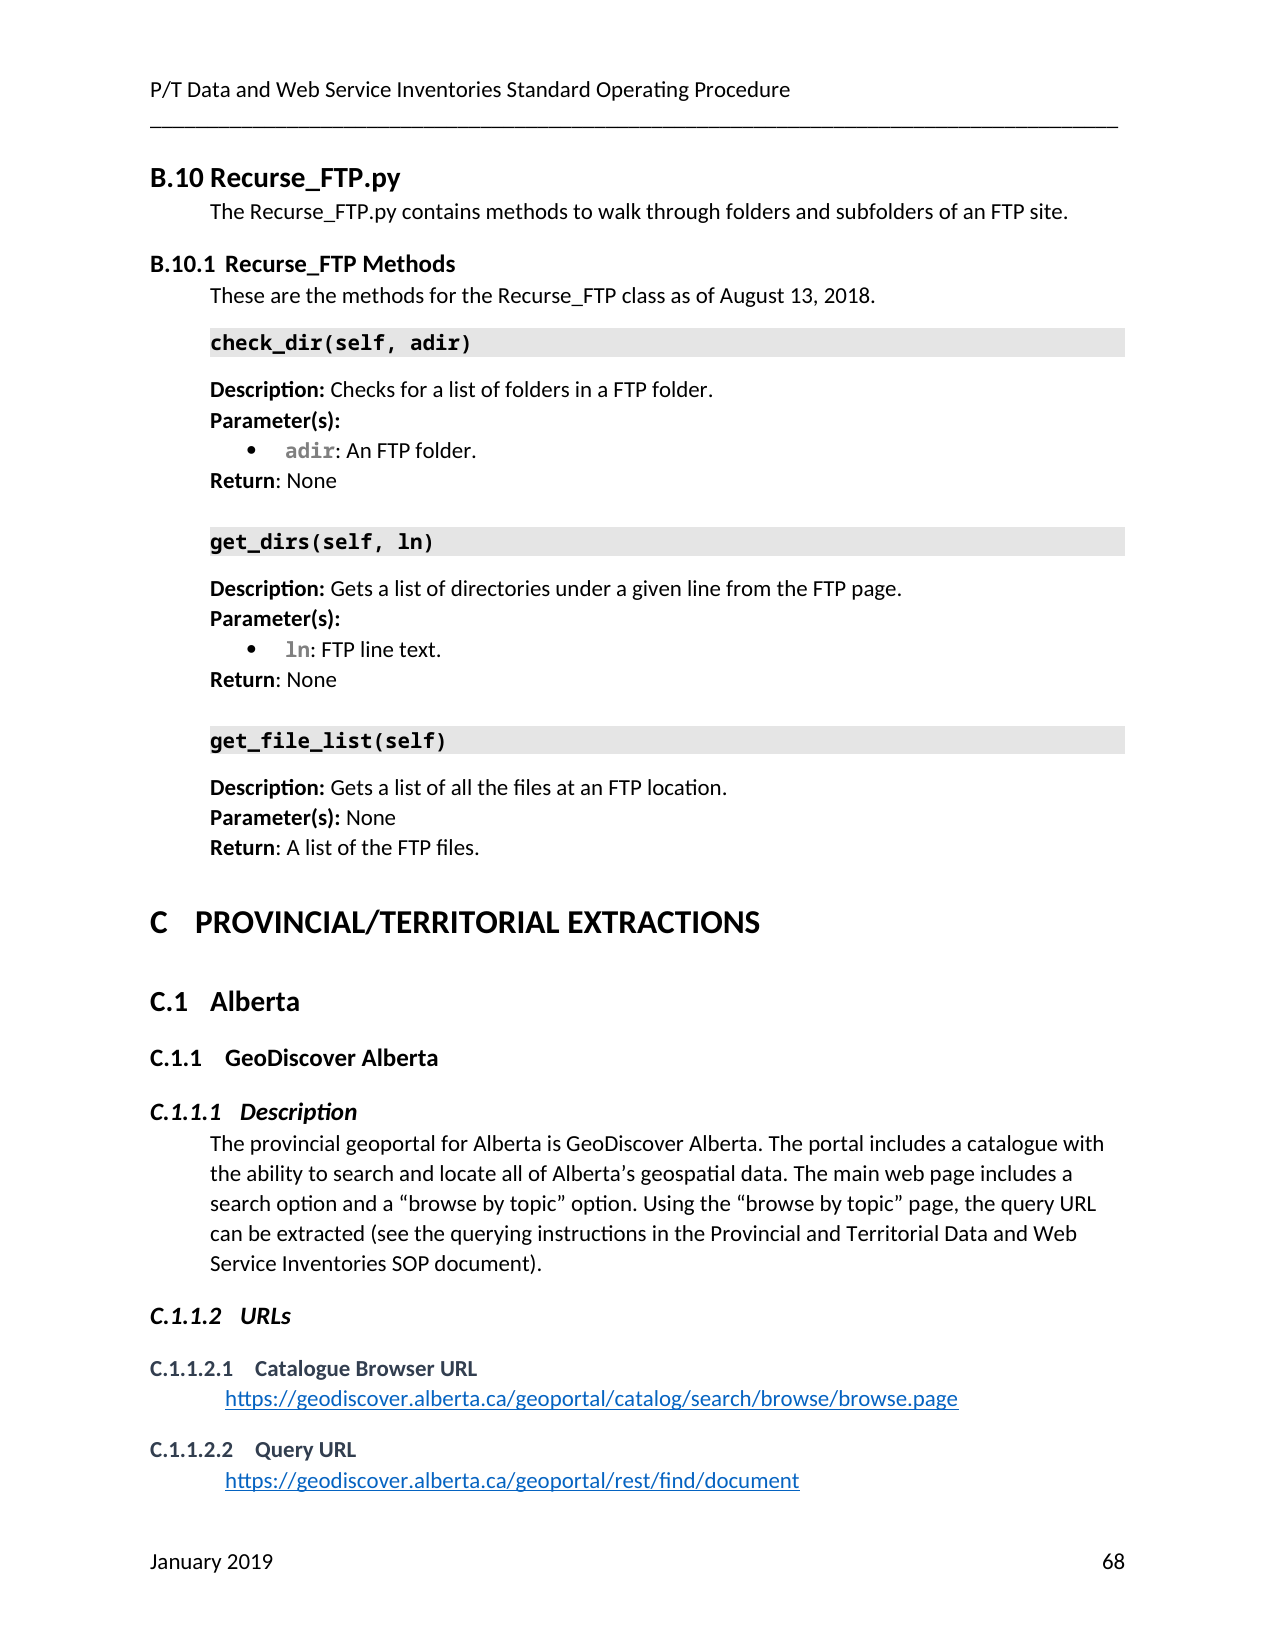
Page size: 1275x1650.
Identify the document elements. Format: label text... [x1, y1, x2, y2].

title check_dir(self, adir) [210, 328, 1125, 357]
text Return: A list of the FTP files. [210, 833, 1125, 862]
text The Recurse_FTP.py contains methods to walk through folders and subfolders of an FTP site. [210, 197, 1125, 226]
subtitle Recurse_FTP.py [150, 159, 1125, 195]
text Description: Checks for a list of folders in a FTP folder. [210, 376, 1125, 404]
text Description: Gets a list of all the files at an FTP location. [210, 773, 1125, 801]
subtitle Catalogue Browser URL [150, 1354, 1125, 1382]
text These are the methods for the Recurse_FTP class as of August 13, 2018. [210, 281, 1125, 309]
text Parameter(s): [210, 406, 1125, 434]
subtitle Recurse_FTP Methods [150, 248, 1125, 279]
text Return: None [210, 665, 1125, 693]
title get_file_list(self) [210, 726, 1125, 754]
text https://geodiscover.alberta.ca/geoportal/rest/find/document [225, 1466, 1125, 1494]
subtitle URLs [150, 1301, 1125, 1331]
text Parameter(s): [210, 604, 1125, 633]
text The provincial geoportal for Alberta is GeoDiscover Alberta. The portal includes a catalogue with the ability to search and locate all of Alberta’s geospatial data. The main web page includes a search option and a “browse by topic” option. Using the “browse by topic” page, the query URL can be extracted (see the querying instructions in the Provincial and Territorial Data and Web Service Inventories SOP document). [210, 1129, 1125, 1277]
list adir: An FTP folder. [247, 436, 1125, 464]
subtitle GeoDiscover Alberta [150, 1042, 1125, 1072]
subtitle Provincial/Territorial Extractions [150, 901, 1125, 942]
list ln: FTP line text. [247, 635, 1125, 663]
text Parameter(s): None [210, 803, 1125, 831]
subtitle Query URL [150, 1436, 1125, 1463]
title get_dirs(self, ln) [210, 527, 1125, 556]
text https://geodiscover.alberta.ca/geoportal/catalog/search/browse/browse.page [225, 1384, 1125, 1412]
text Return: None [210, 467, 1125, 495]
subtitle Description [150, 1096, 1125, 1126]
text Description: Gets a list of directories under a given line from the FTP page. [210, 574, 1125, 602]
subtitle Alberta [150, 983, 1125, 1018]
